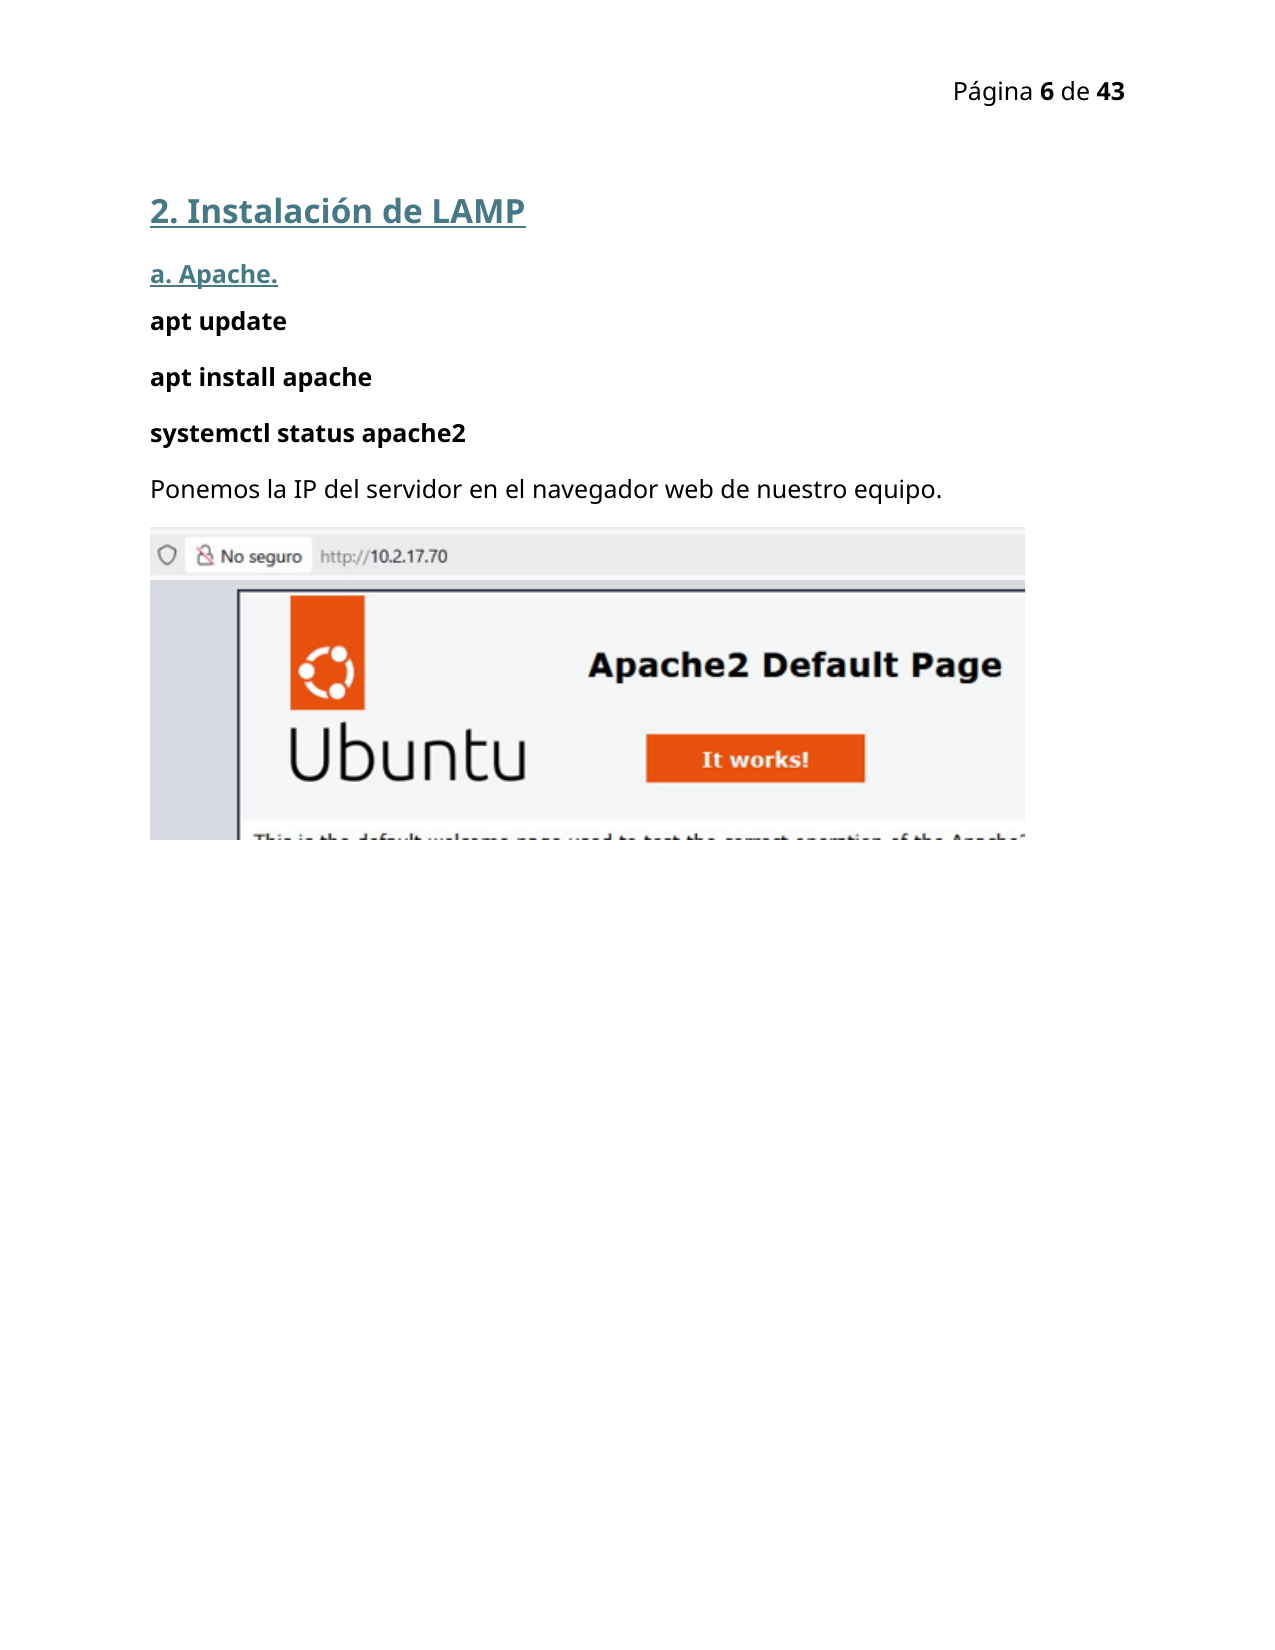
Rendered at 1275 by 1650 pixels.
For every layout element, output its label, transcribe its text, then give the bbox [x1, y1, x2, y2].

text apt install apache [150, 360, 1125, 394]
text a. Apache. [150, 256, 1125, 290]
picture [150, 527, 1025, 840]
text Ponemos la IP del servidor en el navegador web de nuestro equipo. [150, 471, 1125, 505]
text apt update [150, 304, 1125, 338]
text 2. Instalación de LAMP [150, 187, 1125, 233]
text systemctl status apache2 [150, 416, 1125, 449]
